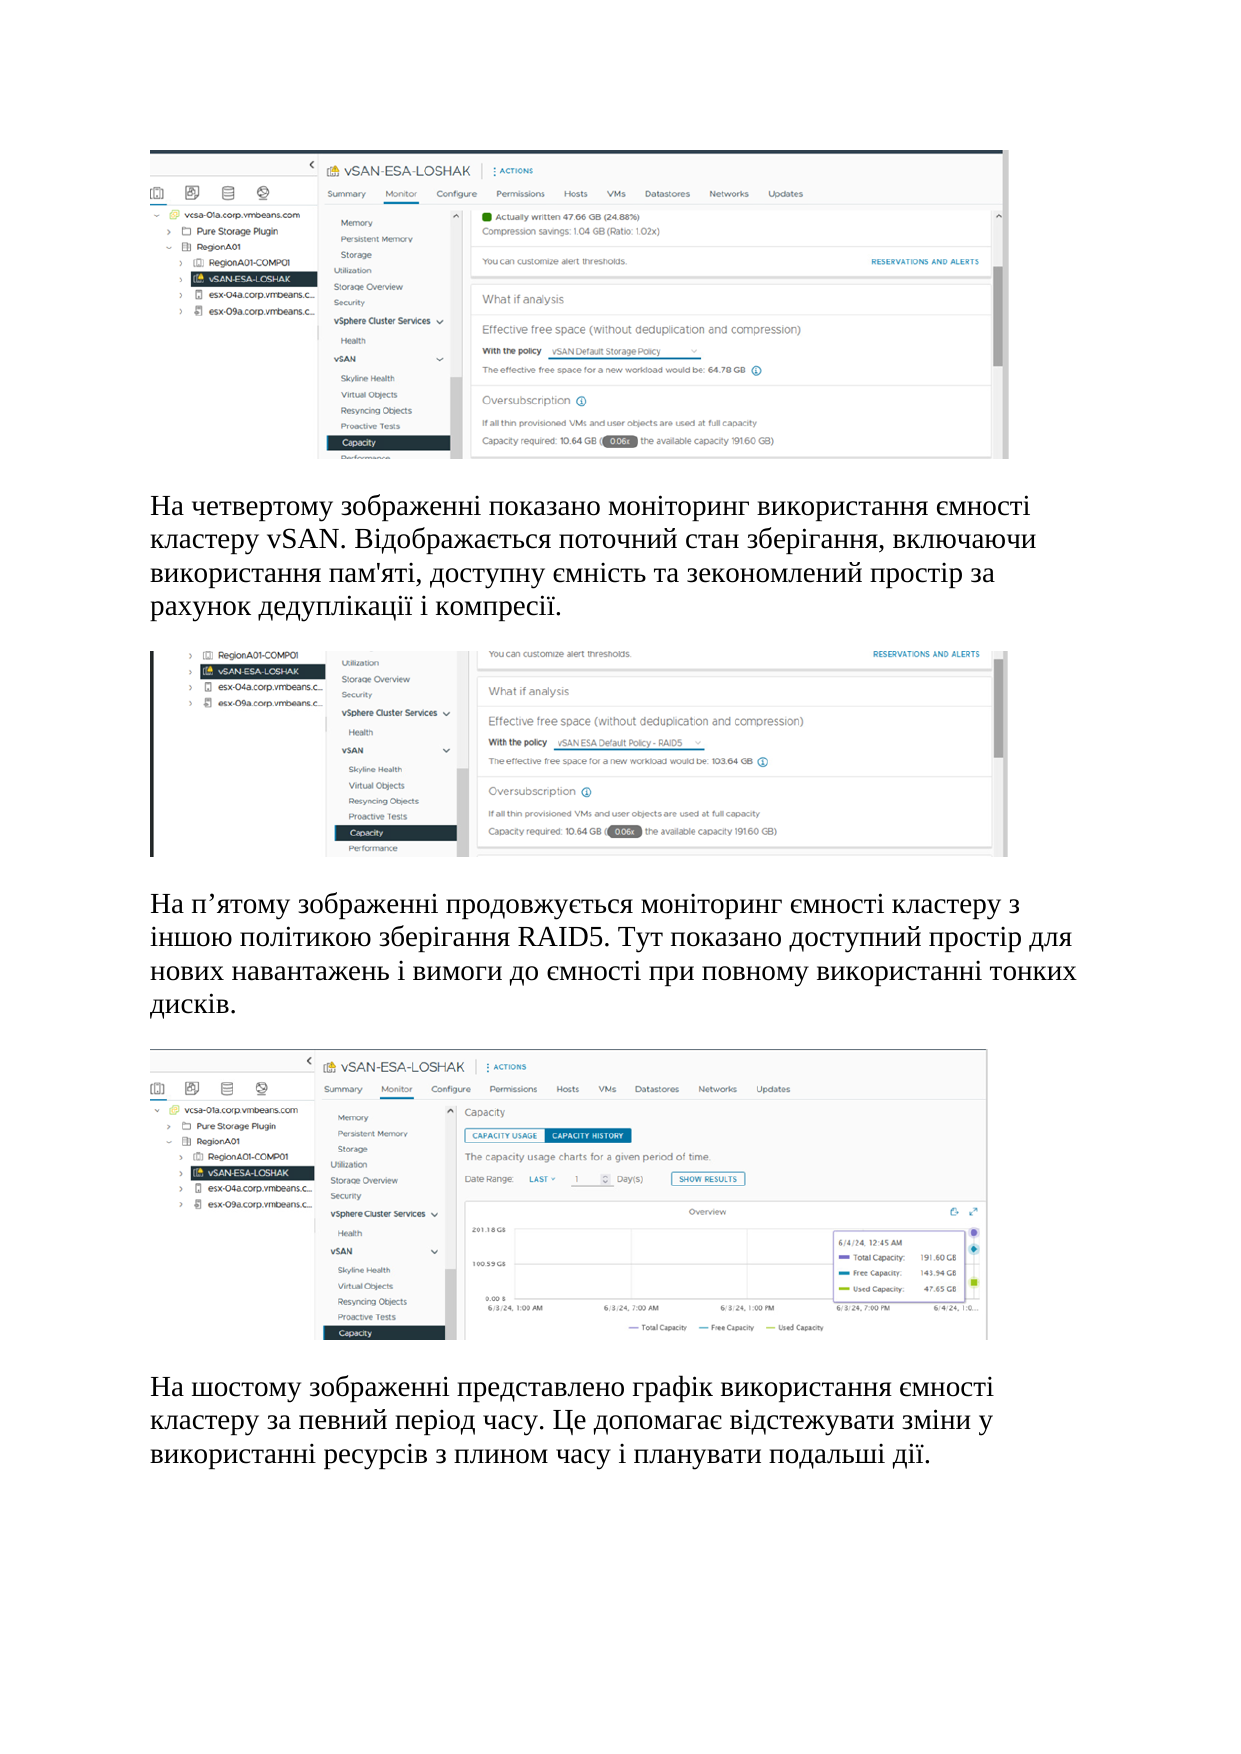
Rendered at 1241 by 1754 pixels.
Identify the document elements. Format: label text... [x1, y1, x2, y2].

picture [150, 150, 1009, 459]
picture [150, 1049, 988, 1340]
text На п’ятому зображенні продовжується моніторинг ємності кластеру з іншою політикою зберігання RAID5. Тут показано доступний простір для нових навантажень і вимоги до ємності при повному використанні тонких дисків. [150, 886, 1090, 1020]
text На шостому зображенні представлено графік використання ємності кластеру за певний період часу. Це допомагає відстежувати зміни у використанні ресурсів з плином часу і планувати подальші дії. [150, 1369, 1090, 1469]
picture [150, 651, 1008, 857]
text На четвертому зображенні показано моніторинг використання ємності кластеру vSAN. Відображається поточний стан зберігання, включаючи використання пам'яті, доступну ємність та зекономлений простір за рахунок дедуплікації і компресії. [150, 488, 1090, 622]
